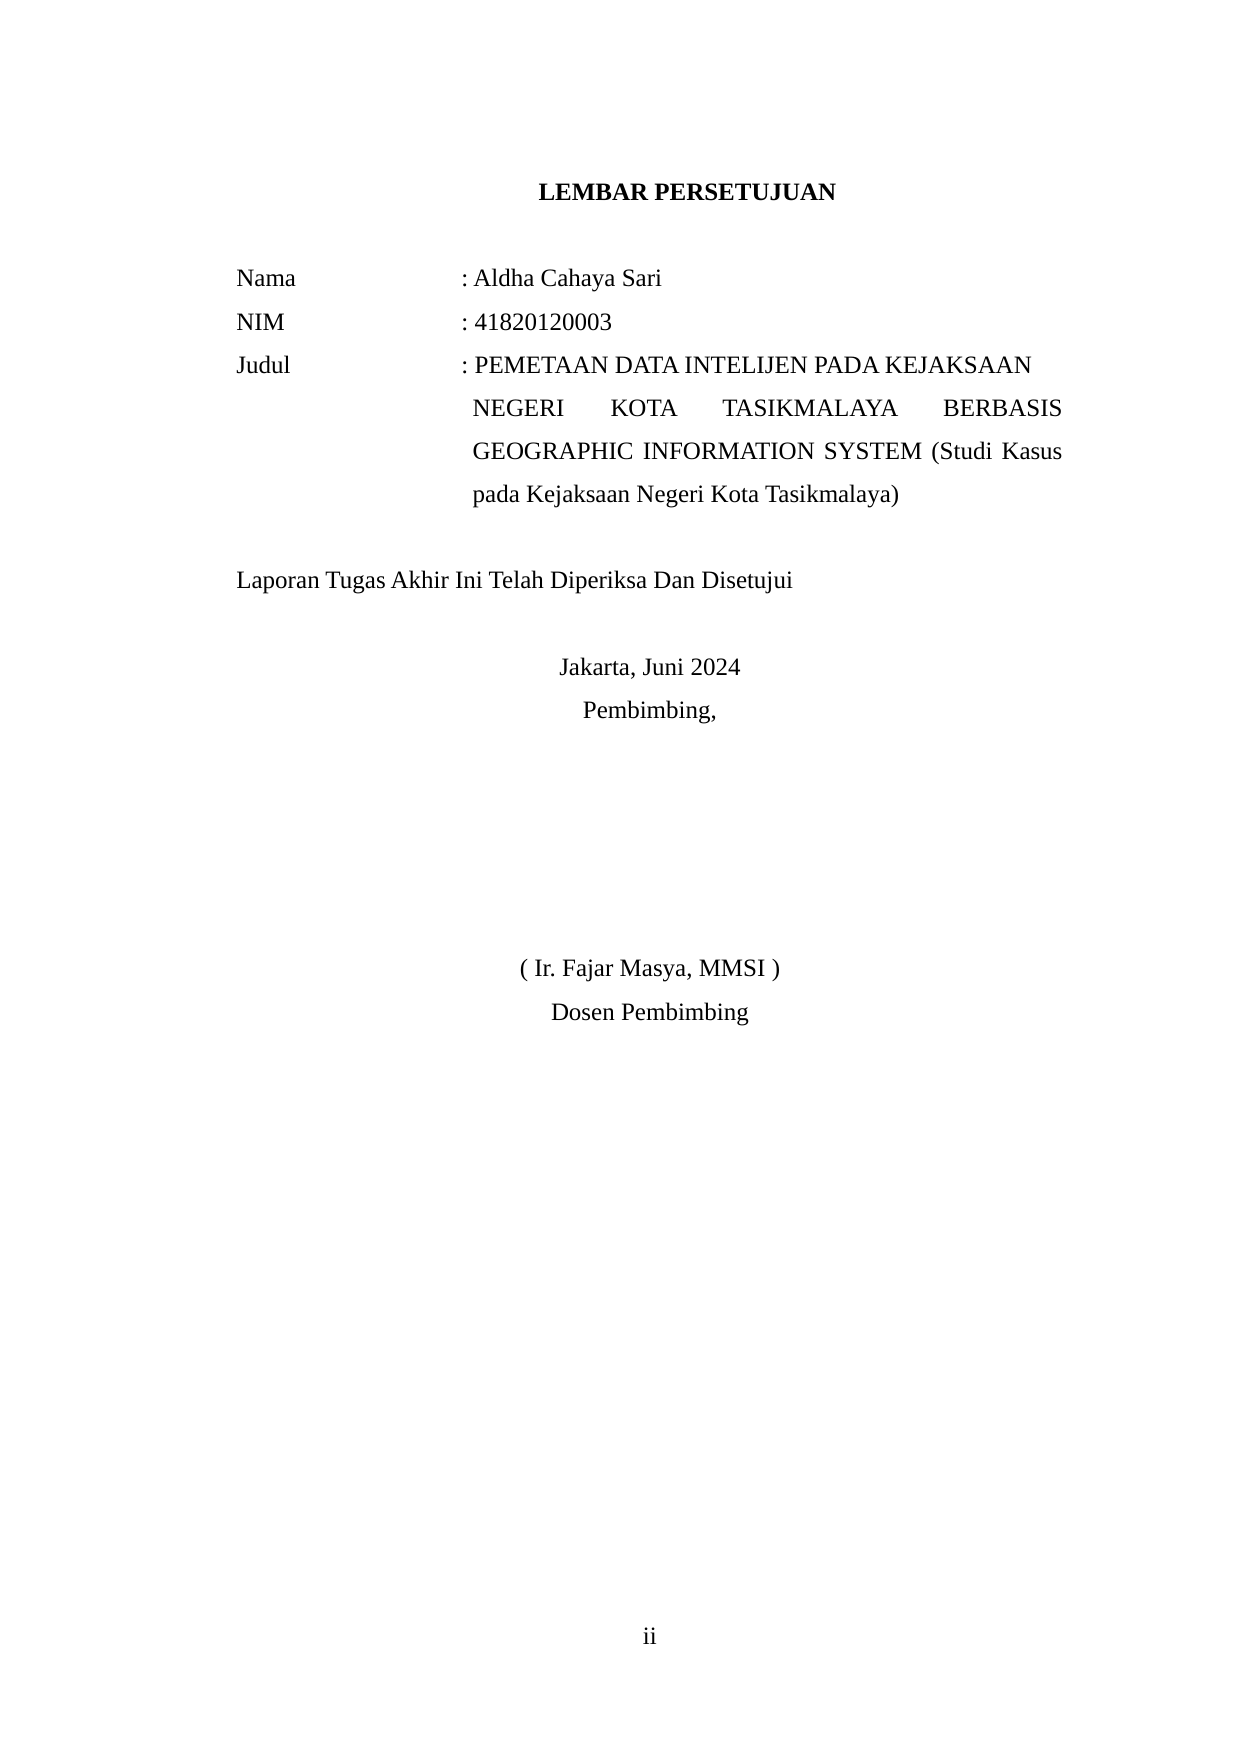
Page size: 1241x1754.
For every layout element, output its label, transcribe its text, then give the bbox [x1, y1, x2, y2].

text ( Ir. Fajar Masya, MMSI ) [236, 953, 1063, 982]
text NEGERI KOTA TASIKMALAYA BERBASIS GEOGRAPHIC INFORMATION SYSTEM (Studi Kasus pada Kejaksaan Negeri Kota Tasikmalaya) [472, 393, 1063, 508]
text Jakarta, Juni 2024 [236, 652, 1063, 680]
subtitle LEMBAR PERSETUJUAN [236, 177, 1063, 206]
text NIM : 41820120003 [236, 307, 1063, 335]
text Dosen Pembimbing [236, 997, 1063, 1025]
text Pembimbing, [236, 695, 1063, 723]
text Nama : Aldha Cahaya Sari [236, 263, 1063, 292]
text Laporan Tugas Akhir Ini Telah Diperiksa Dan Disetujui [236, 565, 1063, 594]
text Judul : PEMETAAN DATA INTELIJEN PADA KEJAKSAAN [236, 350, 1063, 378]
